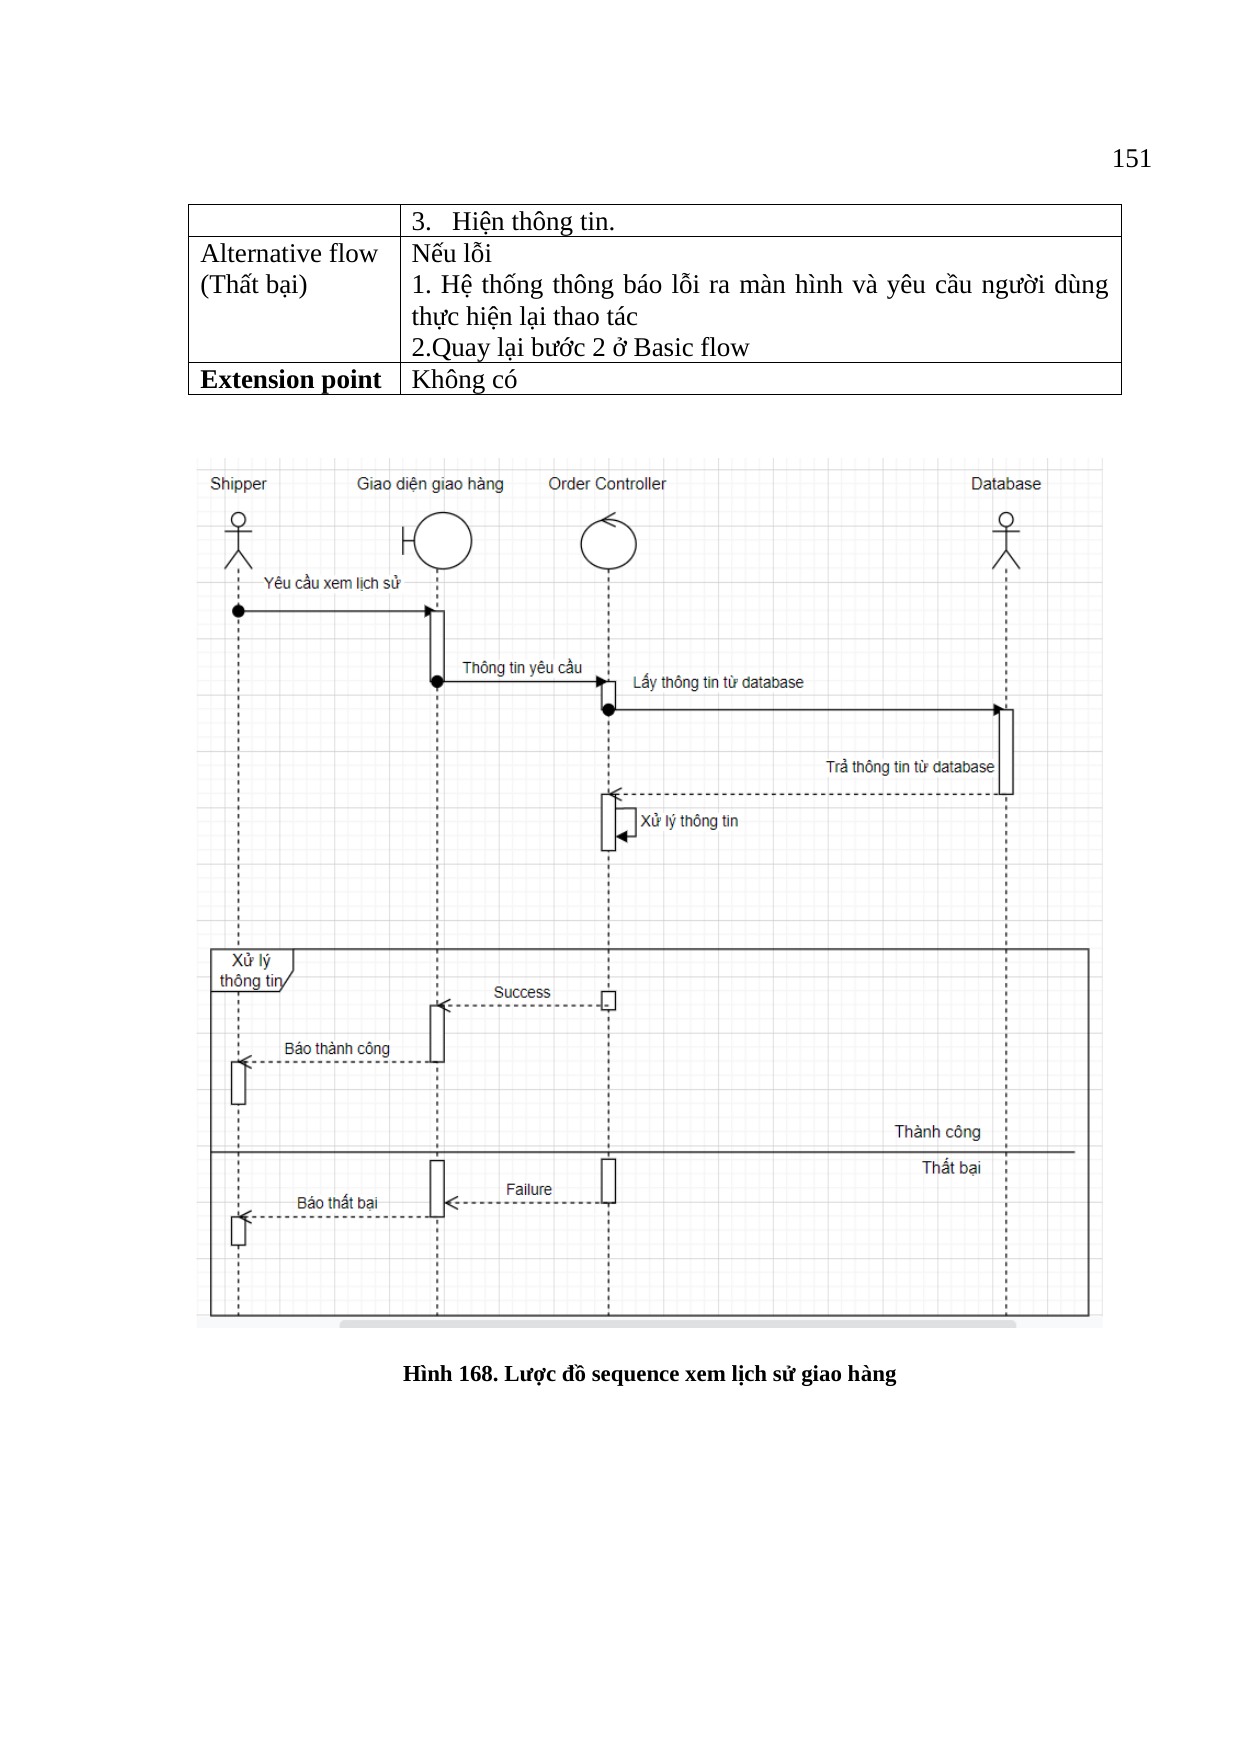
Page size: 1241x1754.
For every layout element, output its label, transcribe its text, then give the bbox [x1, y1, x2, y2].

picture [196, 458, 1103, 1328]
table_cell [189, 205, 400, 236]
table_cell Không có [401, 363, 1121, 394]
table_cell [401, 205, 1121, 236]
table_cell Alternative flow (Thất bại) [189, 237, 400, 362]
table_cell Nếu lỗi 1. Hệ thống thông báo lỗi ra màn hình và yêu cầu người dùng thực hiện lại thao tác 2.Quay lại bước 2 ở Basic flow [401, 237, 1121, 362]
table_cell Extension point [189, 363, 400, 394]
text Hình 168. Lược đồ sequence xem lịch sử giao hàng [177, 1360, 1122, 1386]
